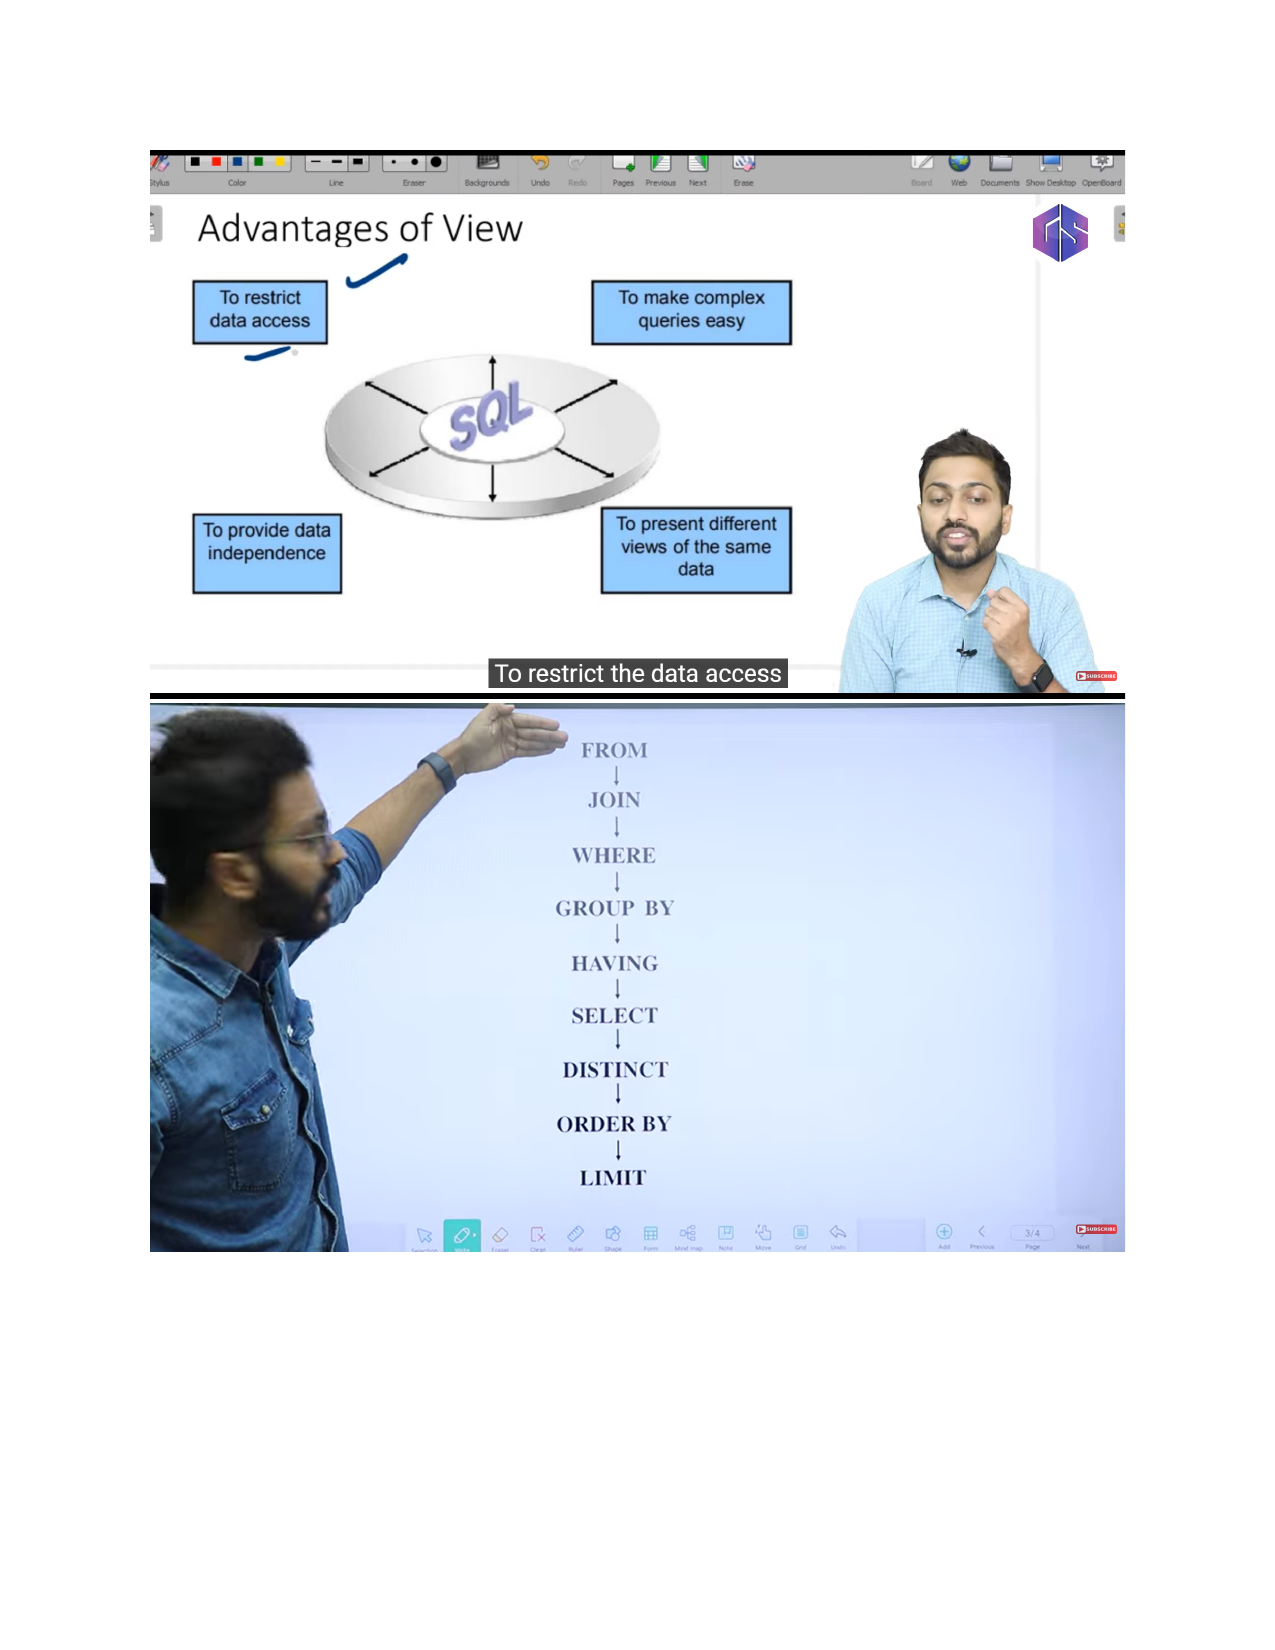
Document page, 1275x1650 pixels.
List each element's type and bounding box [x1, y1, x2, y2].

picture [150, 150, 1125, 699]
picture [150, 703, 1125, 1252]
